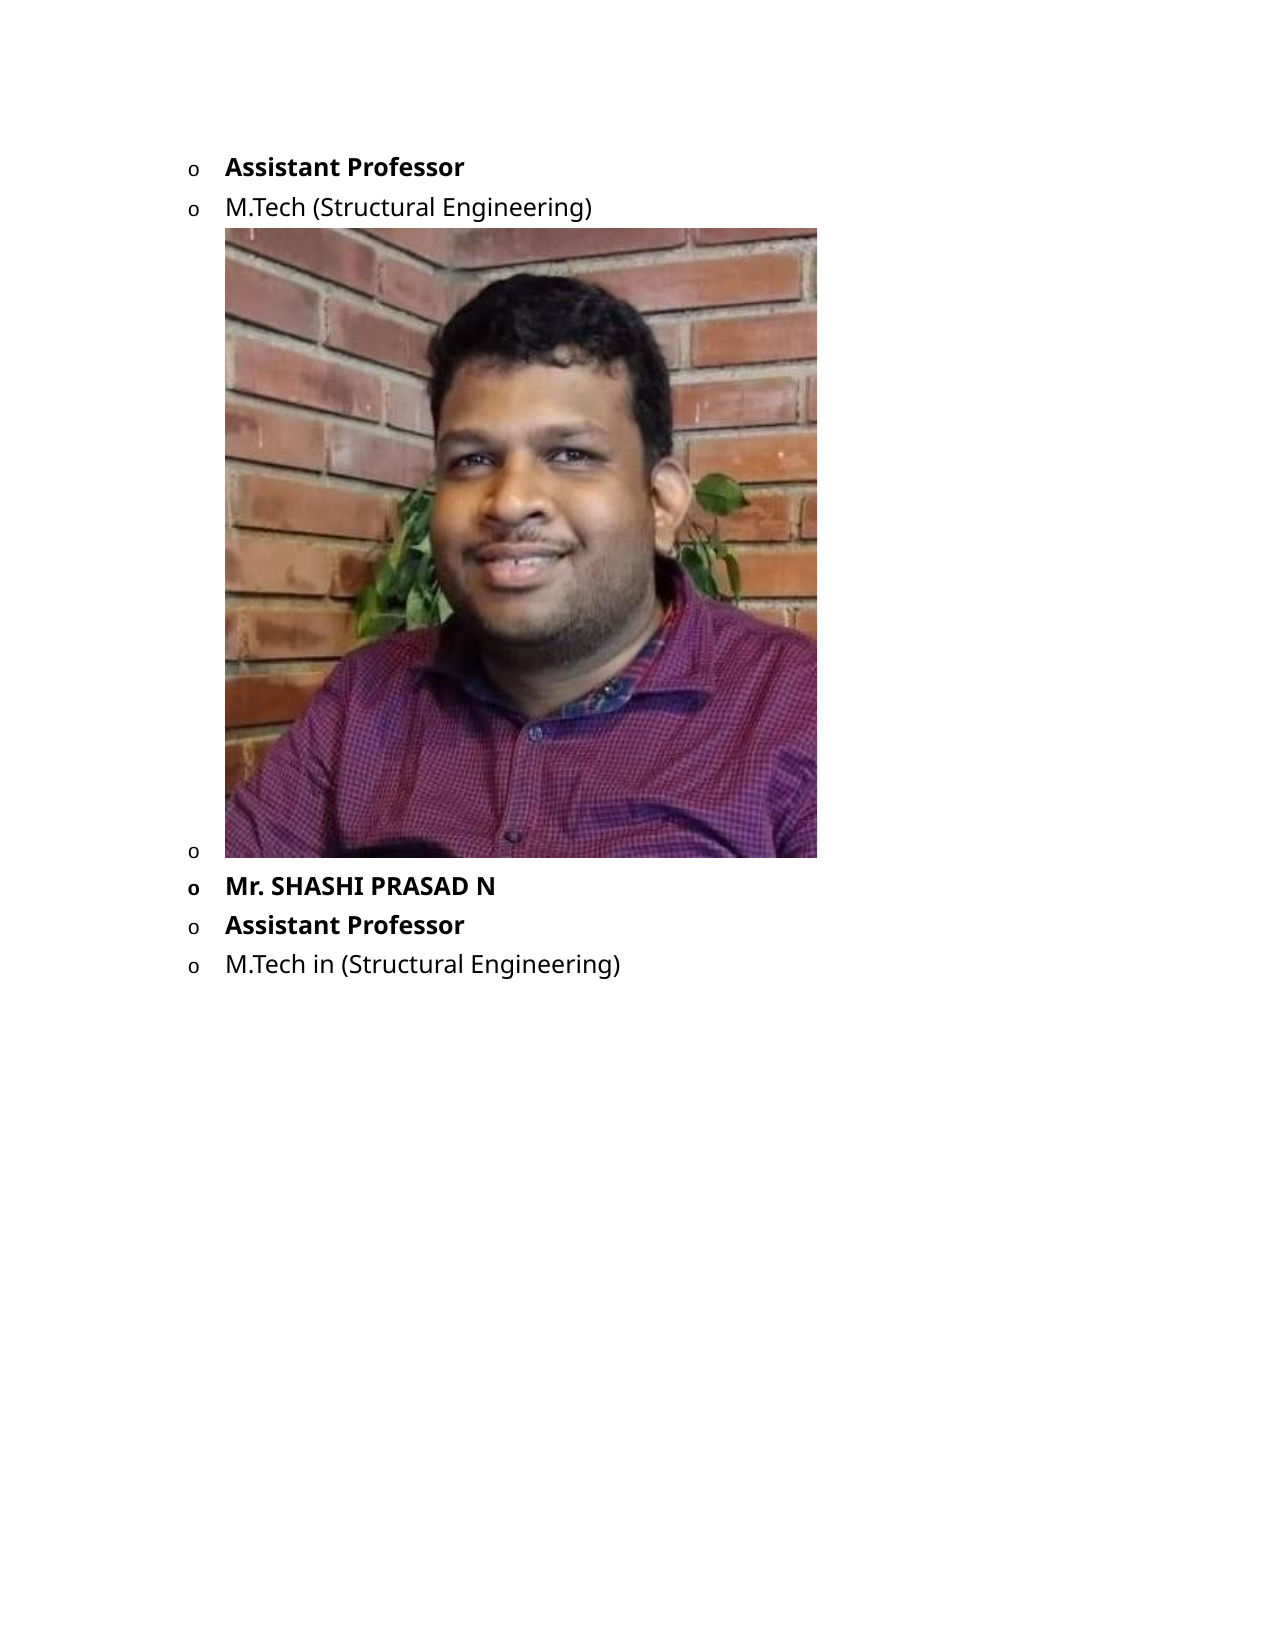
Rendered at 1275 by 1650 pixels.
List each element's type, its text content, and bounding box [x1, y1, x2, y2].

list Assistant Professor [187, 150, 1125, 184]
list M.Tech (Structural Engineering) [187, 189, 1125, 223]
list Mr. SHASHI PRASAD N [187, 869, 1125, 903]
picture [225, 228, 818, 858]
list Assistant Professor [187, 908, 1125, 942]
list M.Tech in (Structural Engineering) [187, 947, 1125, 981]
